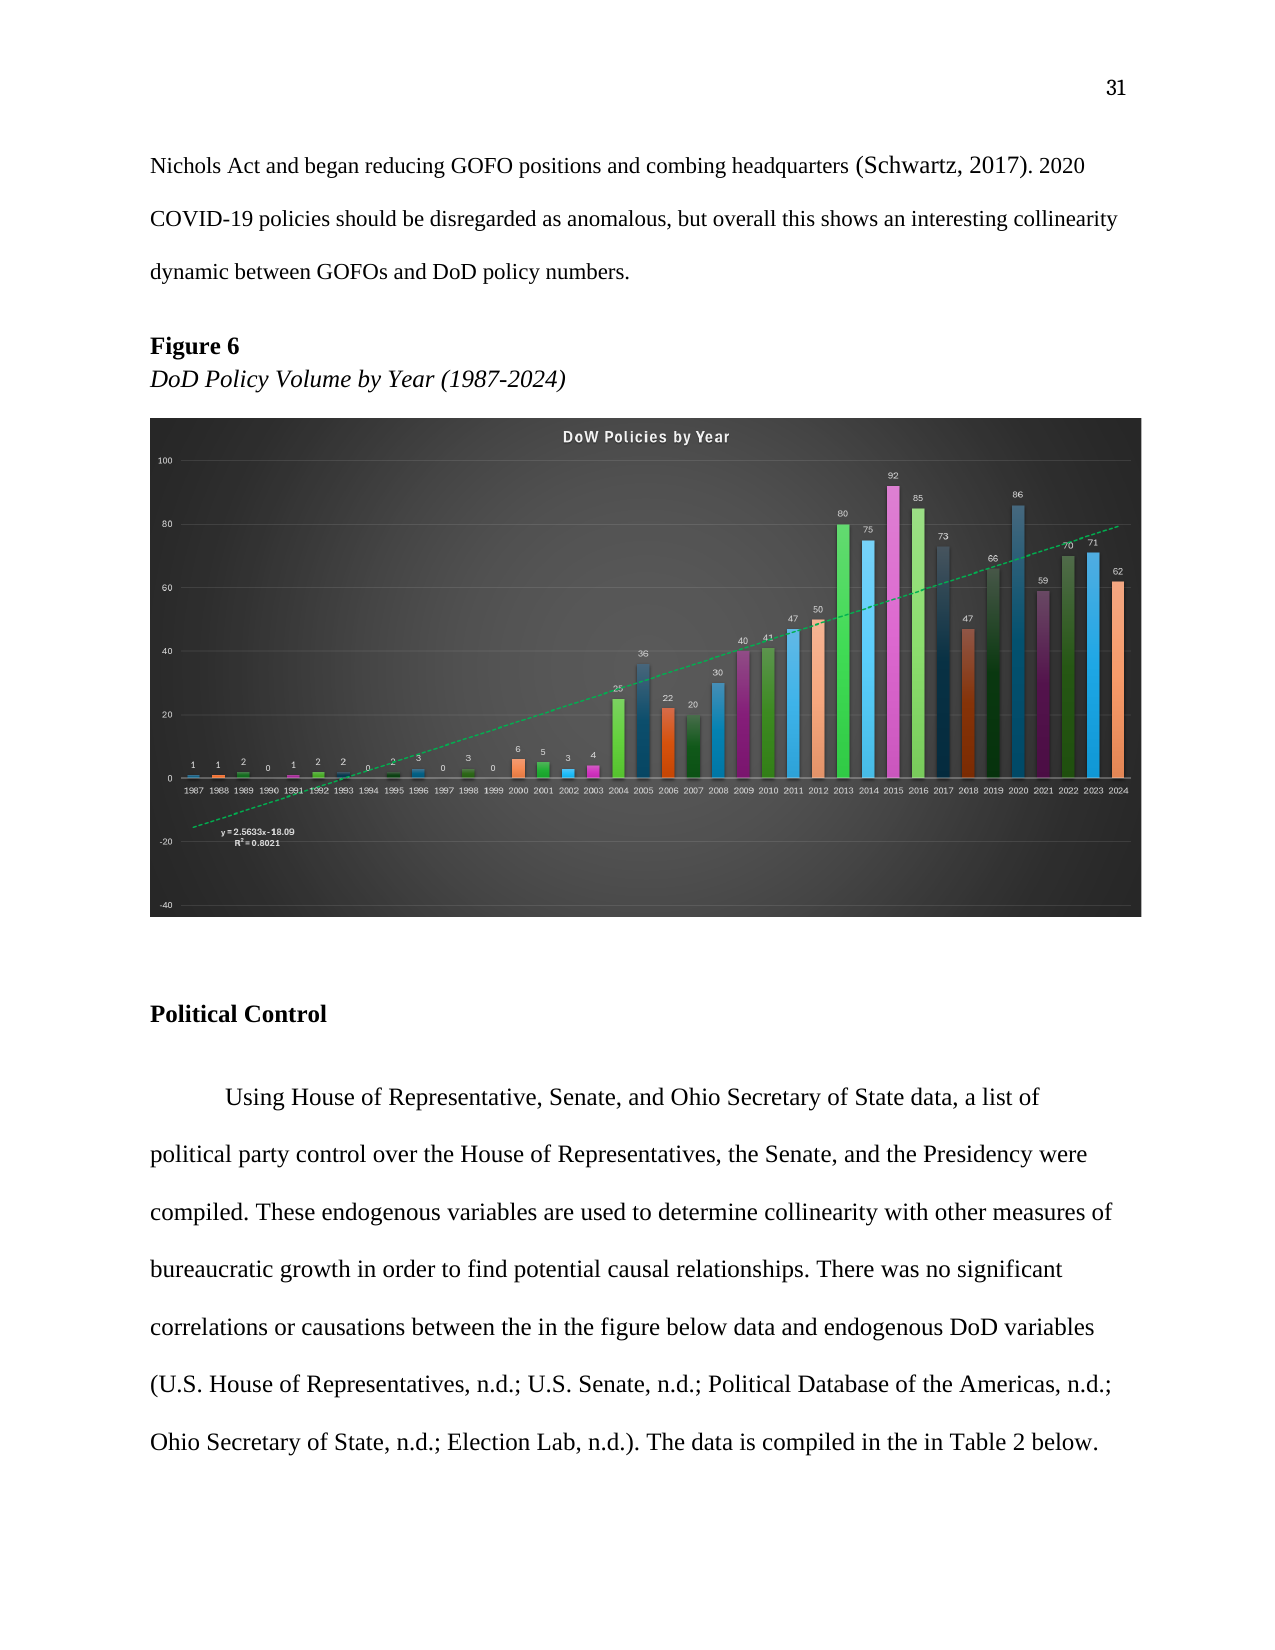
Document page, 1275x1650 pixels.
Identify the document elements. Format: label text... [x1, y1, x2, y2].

subtitle Political Control [150, 999, 1125, 1028]
picture [150, 418, 1142, 917]
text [150, 150, 1125, 284]
text Figure 6 DoD Policy Volume by Year (1987-2024) [150, 331, 1125, 393]
text Using House of Representative, Senate, and Ohio Secretary of State data, a list of political party control over the House of Representatives, the Senate, and the Presidency were compiled. These endogenous variables are used to determine collinearity with other measures of bureaucratic growth in order to find potential causal relationships. There was no significant correlations or causations between the in the figure below data and endogenous DoD variables (U.S. House of Representatives, n.d.; U.S. Senate, n.d.; Political Database of the Americas, n.d.; Ohio Secretary of State, n.d.; Election Lab, n.d.). The data is compiled in the in Table 2 below. [150, 1082, 1125, 1455]
